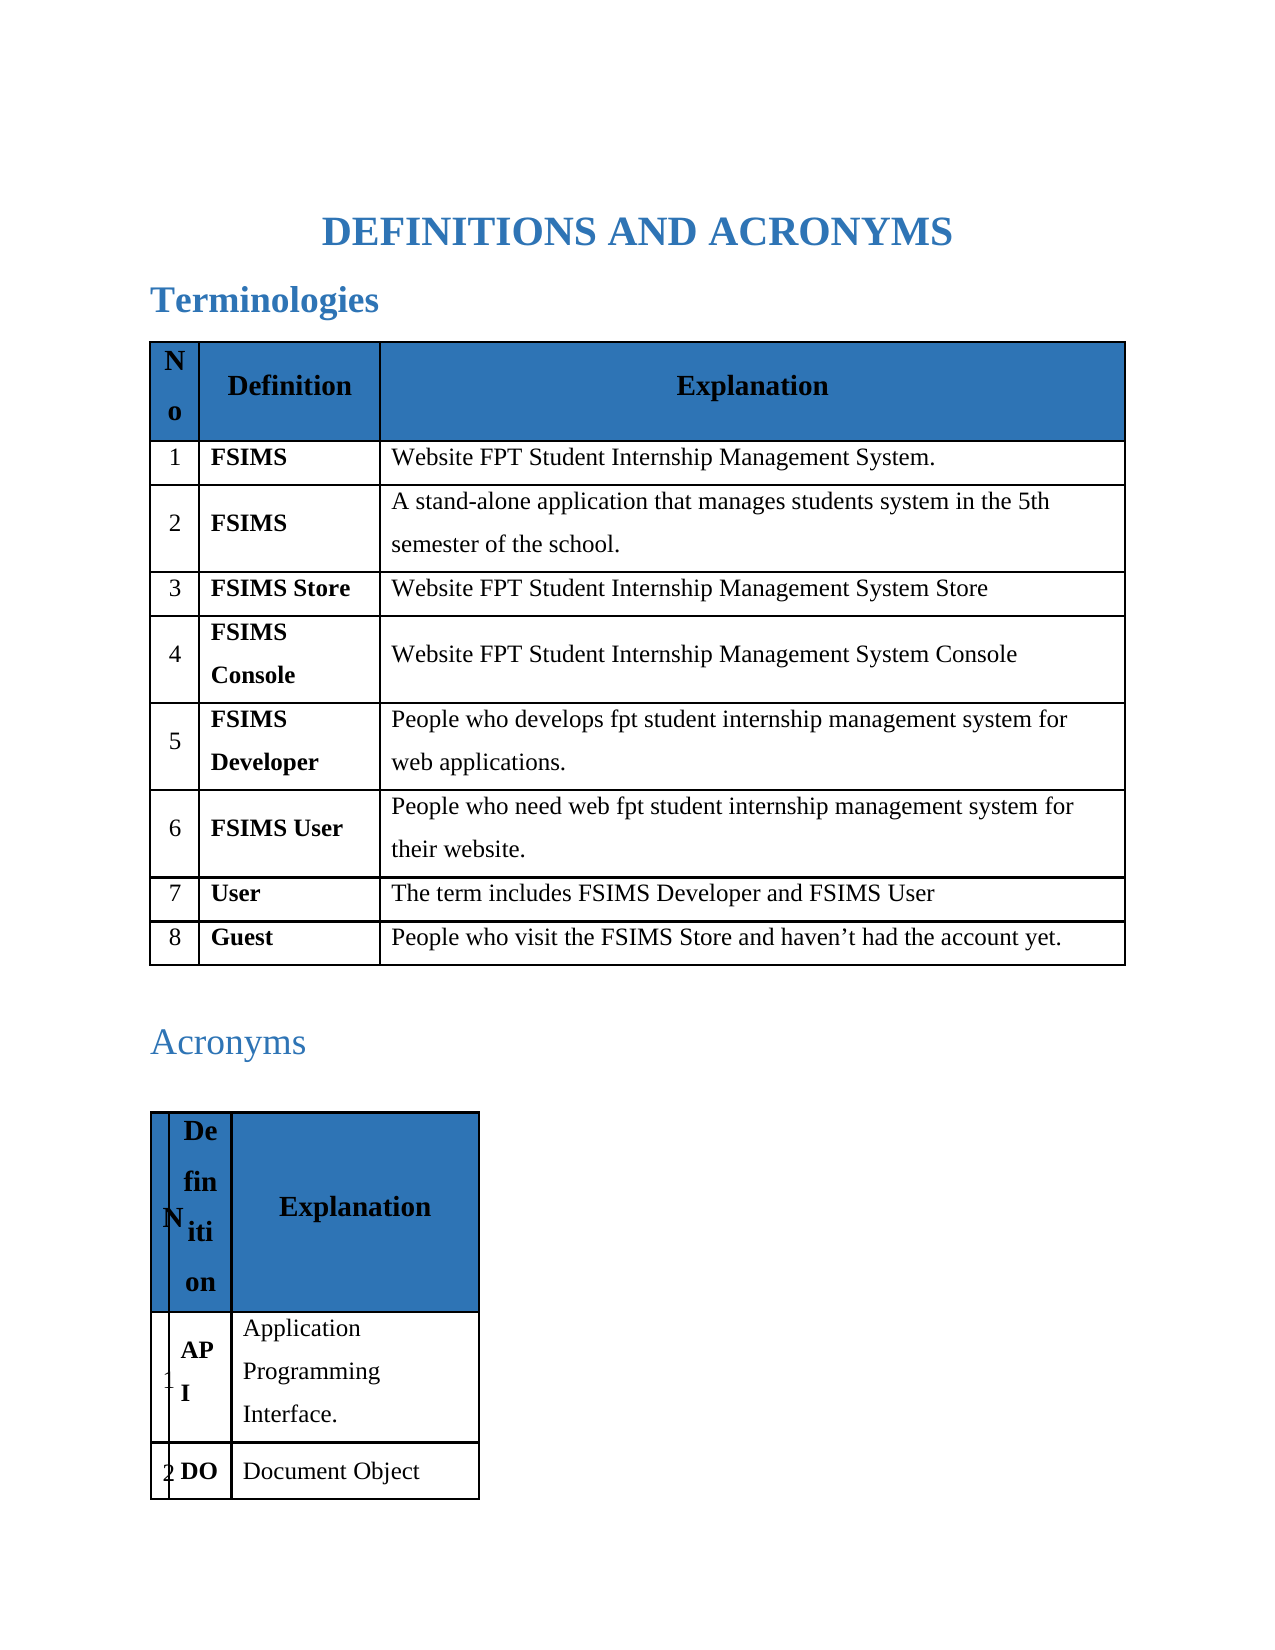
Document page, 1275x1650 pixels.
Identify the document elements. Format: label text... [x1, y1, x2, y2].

table_header Explanation [233, 1114, 478, 1311]
text Terminologies [150, 278, 1125, 321]
table_cell 1 [151, 442, 198, 484]
table_header No [151, 343, 198, 440]
table_cell 3 [151, 573, 198, 615]
table_cell FSIMS Console [200, 617, 379, 702]
table_cell FSIMS [200, 442, 379, 484]
table_cell 2 [152, 1444, 168, 1498]
table_cell 6 [151, 791, 198, 876]
table_cell 7 [151, 879, 198, 920]
table_cell 2 [151, 486, 198, 571]
table_cell FSIMS [200, 486, 379, 571]
table_header Definition [200, 343, 379, 440]
table_cell FSIMS User [200, 791, 379, 876]
table_cell Guest [200, 923, 379, 964]
table_cell People who develops fpt student internship management system for web applications. [381, 704, 1124, 789]
table_cell People who visit the FSIMS Store and haven’t had the account yet. [381, 923, 1124, 964]
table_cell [233, 1444, 478, 1498]
table_cell People who need web fpt student internship management system for their website. [381, 791, 1124, 876]
table_cell 8 [151, 923, 198, 964]
subtitle DEFINITIONS AND ACRONYMS [150, 206, 1125, 254]
table_header Definition [170, 1114, 230, 1311]
table_cell 1 [152, 1313, 168, 1441]
table_cell Application Programming Interface. [233, 1313, 478, 1441]
table_cell API [170, 1313, 230, 1441]
table_cell FSIMS Store [200, 573, 379, 615]
table_header Explanation [381, 343, 1124, 440]
table_cell The term includes FSIMS Developer and FSIMS User [381, 879, 1124, 920]
table_cell 4 [151, 617, 198, 702]
table_cell Website FPT Student Internship Management System Store [381, 573, 1124, 615]
table_cell 5 [151, 704, 198, 789]
table_cell User [200, 879, 379, 920]
table_cell Website FPT Student Internship Management System. [381, 442, 1124, 484]
table_cell Website FPT Student Internship Management System Console [381, 617, 1124, 702]
table_cell DOC [170, 1444, 230, 1498]
table_cell A stand-alone application that manages students system in the 5th semester of the school. [381, 486, 1124, 571]
table_header No [152, 1114, 168, 1311]
table_cell FSIMS Developer [200, 704, 379, 789]
text Acronyms [150, 1019, 1125, 1093]
